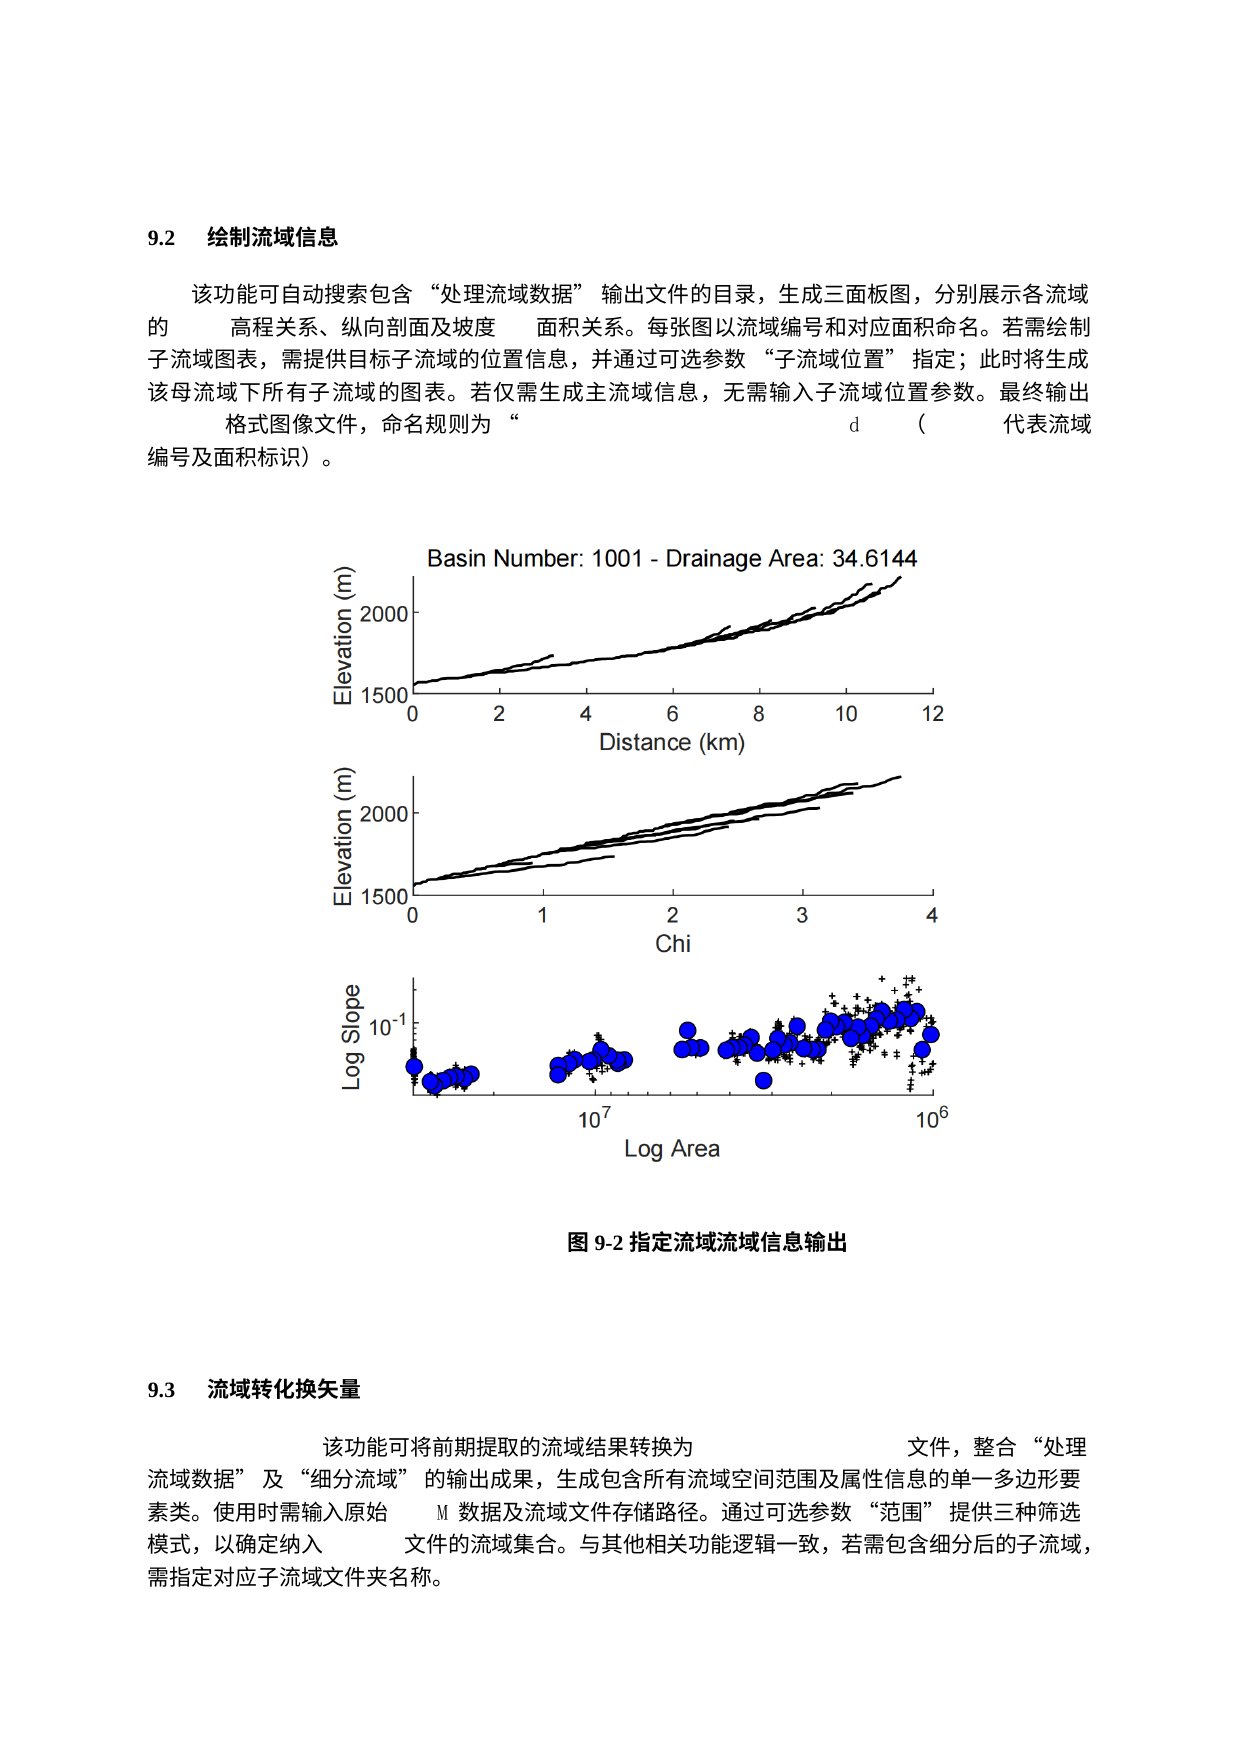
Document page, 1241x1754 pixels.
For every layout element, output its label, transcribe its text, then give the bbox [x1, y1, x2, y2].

subtitle 绘制流域信息 [148, 219, 1093, 252]
subtitle 流域转化换矢量 [148, 1372, 1093, 1404]
list 该功能可自动搜索包含 “处理流域数据” 输出文件的目录，生成三面板图，分别展示各流域的 χ- 高程关系、纵向剖面及坡度 - 面积关系。每张图以流域编号和对应面积命名。若需绘制子流域图表，需提供目标子流域的位置信息，并通过可选参数 “子流域位置” 指定；此时将生成该母流域下所有子流域的图表。若仅需生成主流域信息，无需输入子流域位置参数。最终输出 PDF 格式图像文件，命名规则为 “BasinPlot_***.pdf”（*** 代表流域编号及面积标识）。 [148, 277, 1093, 472]
text 图 9-2 指定流域流域信息输出 [148, 1224, 1093, 1257]
picture [331, 529, 953, 1180]
text 该功能可将前期提取的流域结果转换为 shapefile 文件，整合 “处理流域数据” 及 “细分流域” 的输出成果，生成包含所有流域空间范围及属性信息的单一多边形要素类。使用时需输入原始 DEM 数据及流域文件存储路径。通过可选参数 “范围” 提供三种筛选模式，以确定纳入 shp 文件的流域集合。与其他相关功能逻辑一致，若需包含细分后的子流域，需指定对应子流域文件夹名称。 [148, 1429, 1093, 1592]
